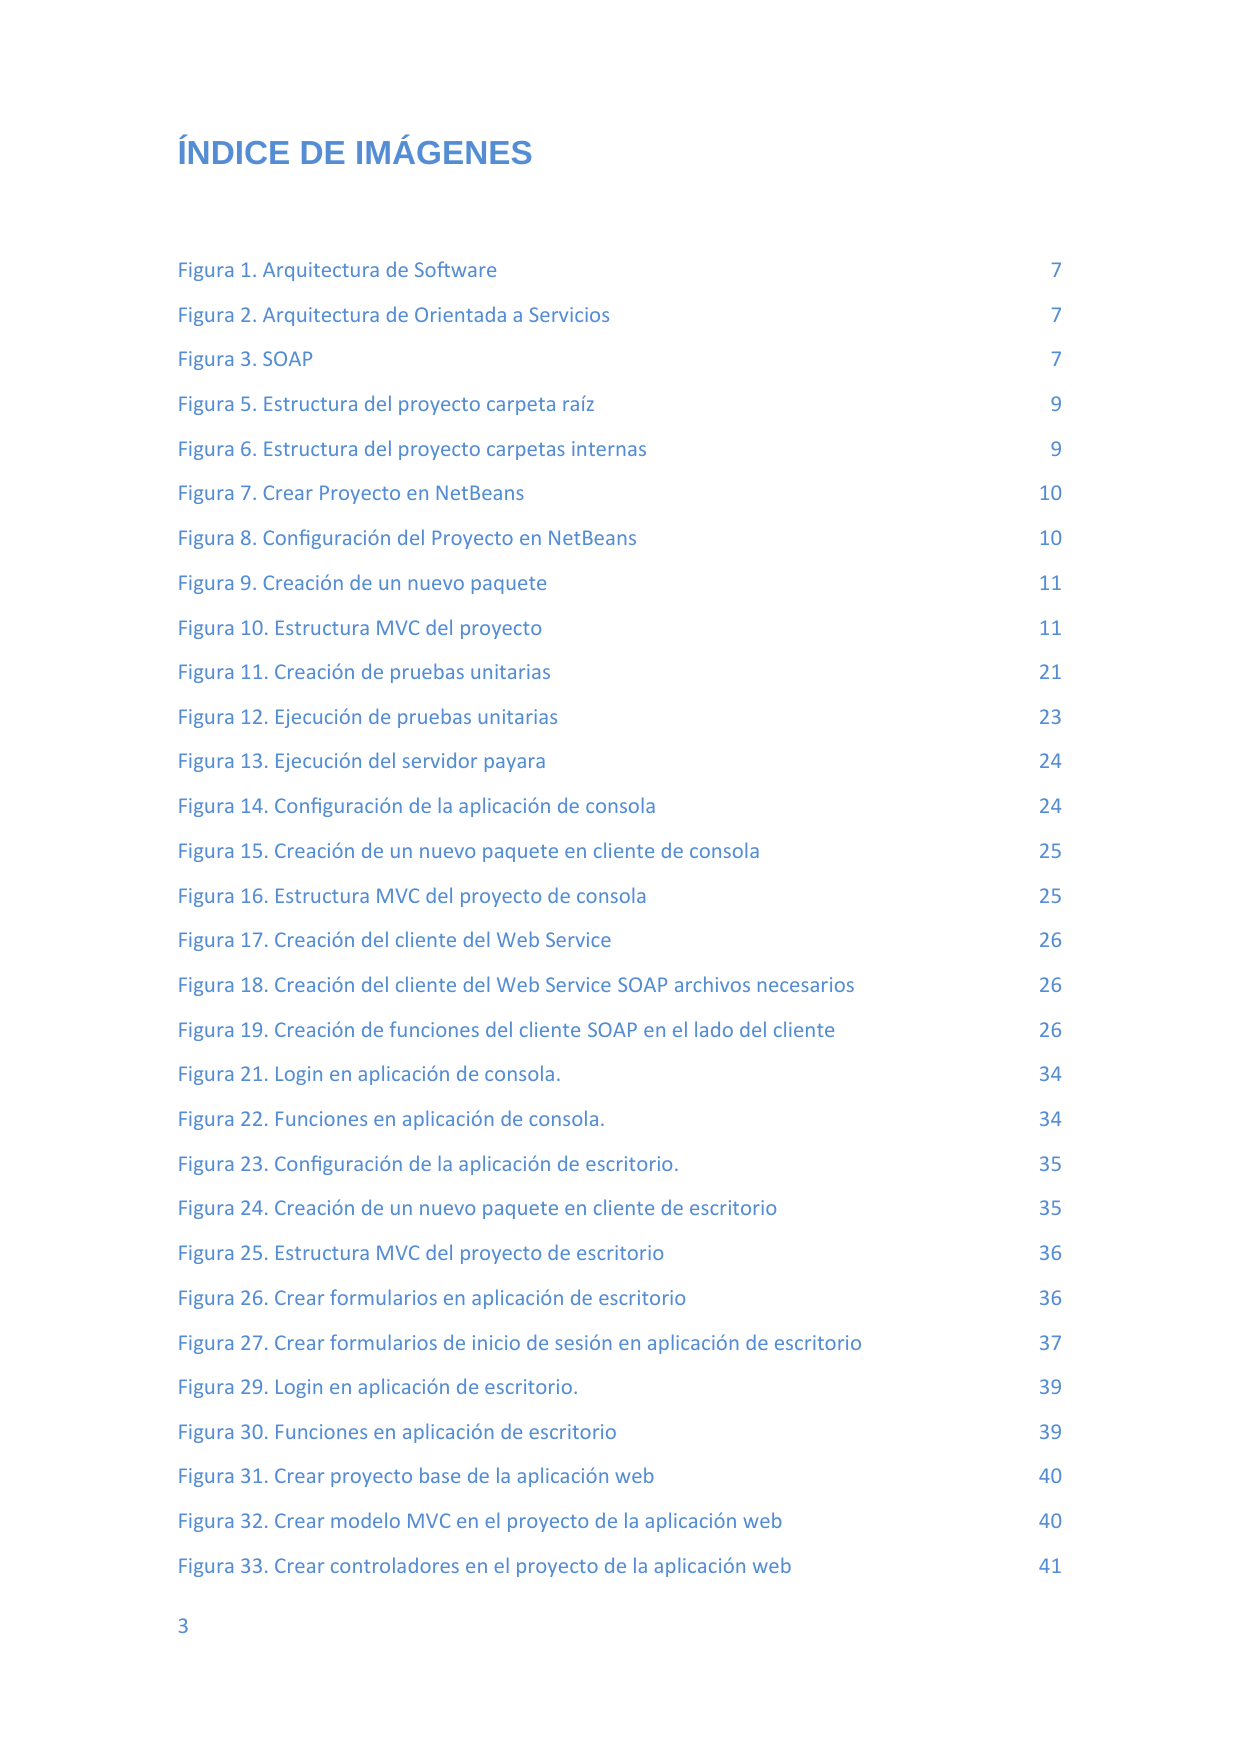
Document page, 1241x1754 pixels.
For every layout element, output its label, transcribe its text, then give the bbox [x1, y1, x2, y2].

text ÍNDICE DE IMÁGENES [177, 133, 1063, 171]
